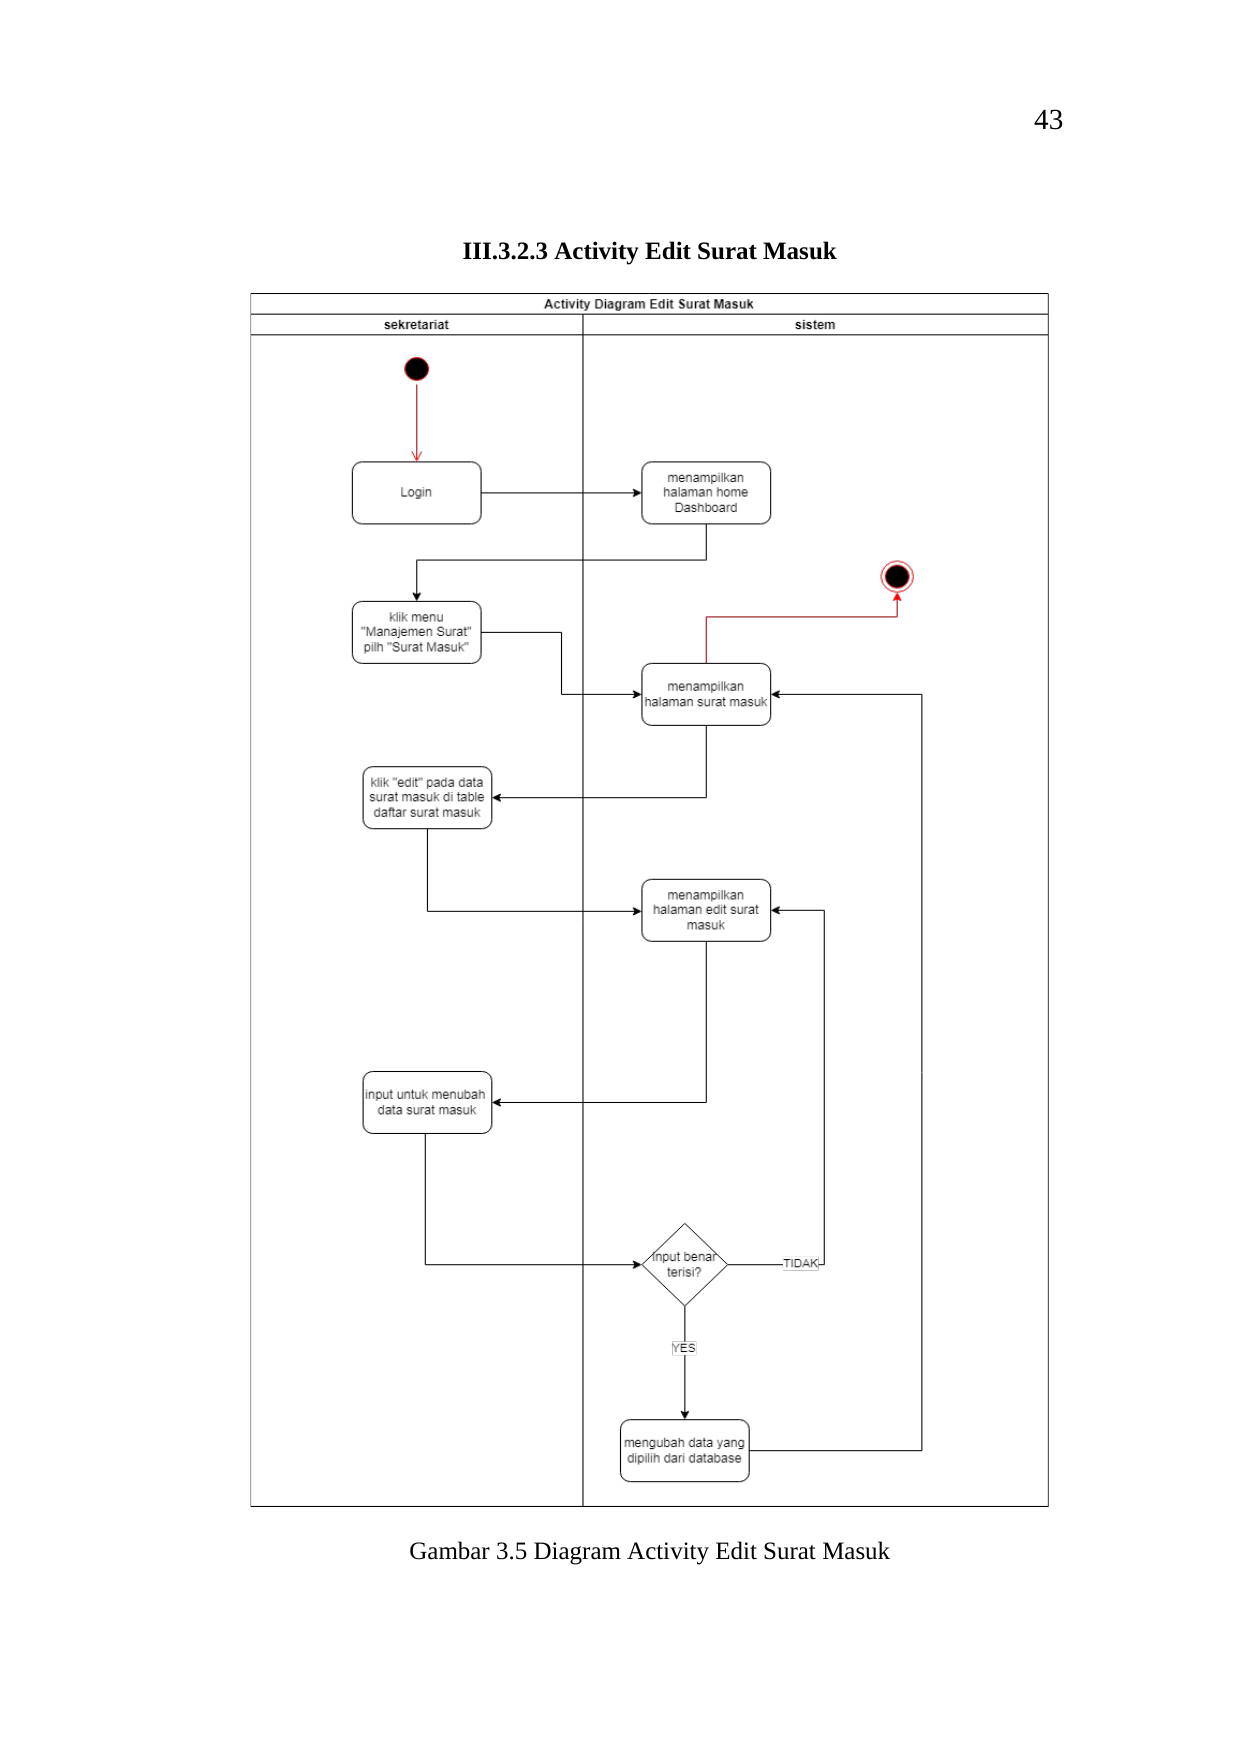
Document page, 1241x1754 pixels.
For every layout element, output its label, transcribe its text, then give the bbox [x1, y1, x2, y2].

picture [250, 293, 1049, 1507]
